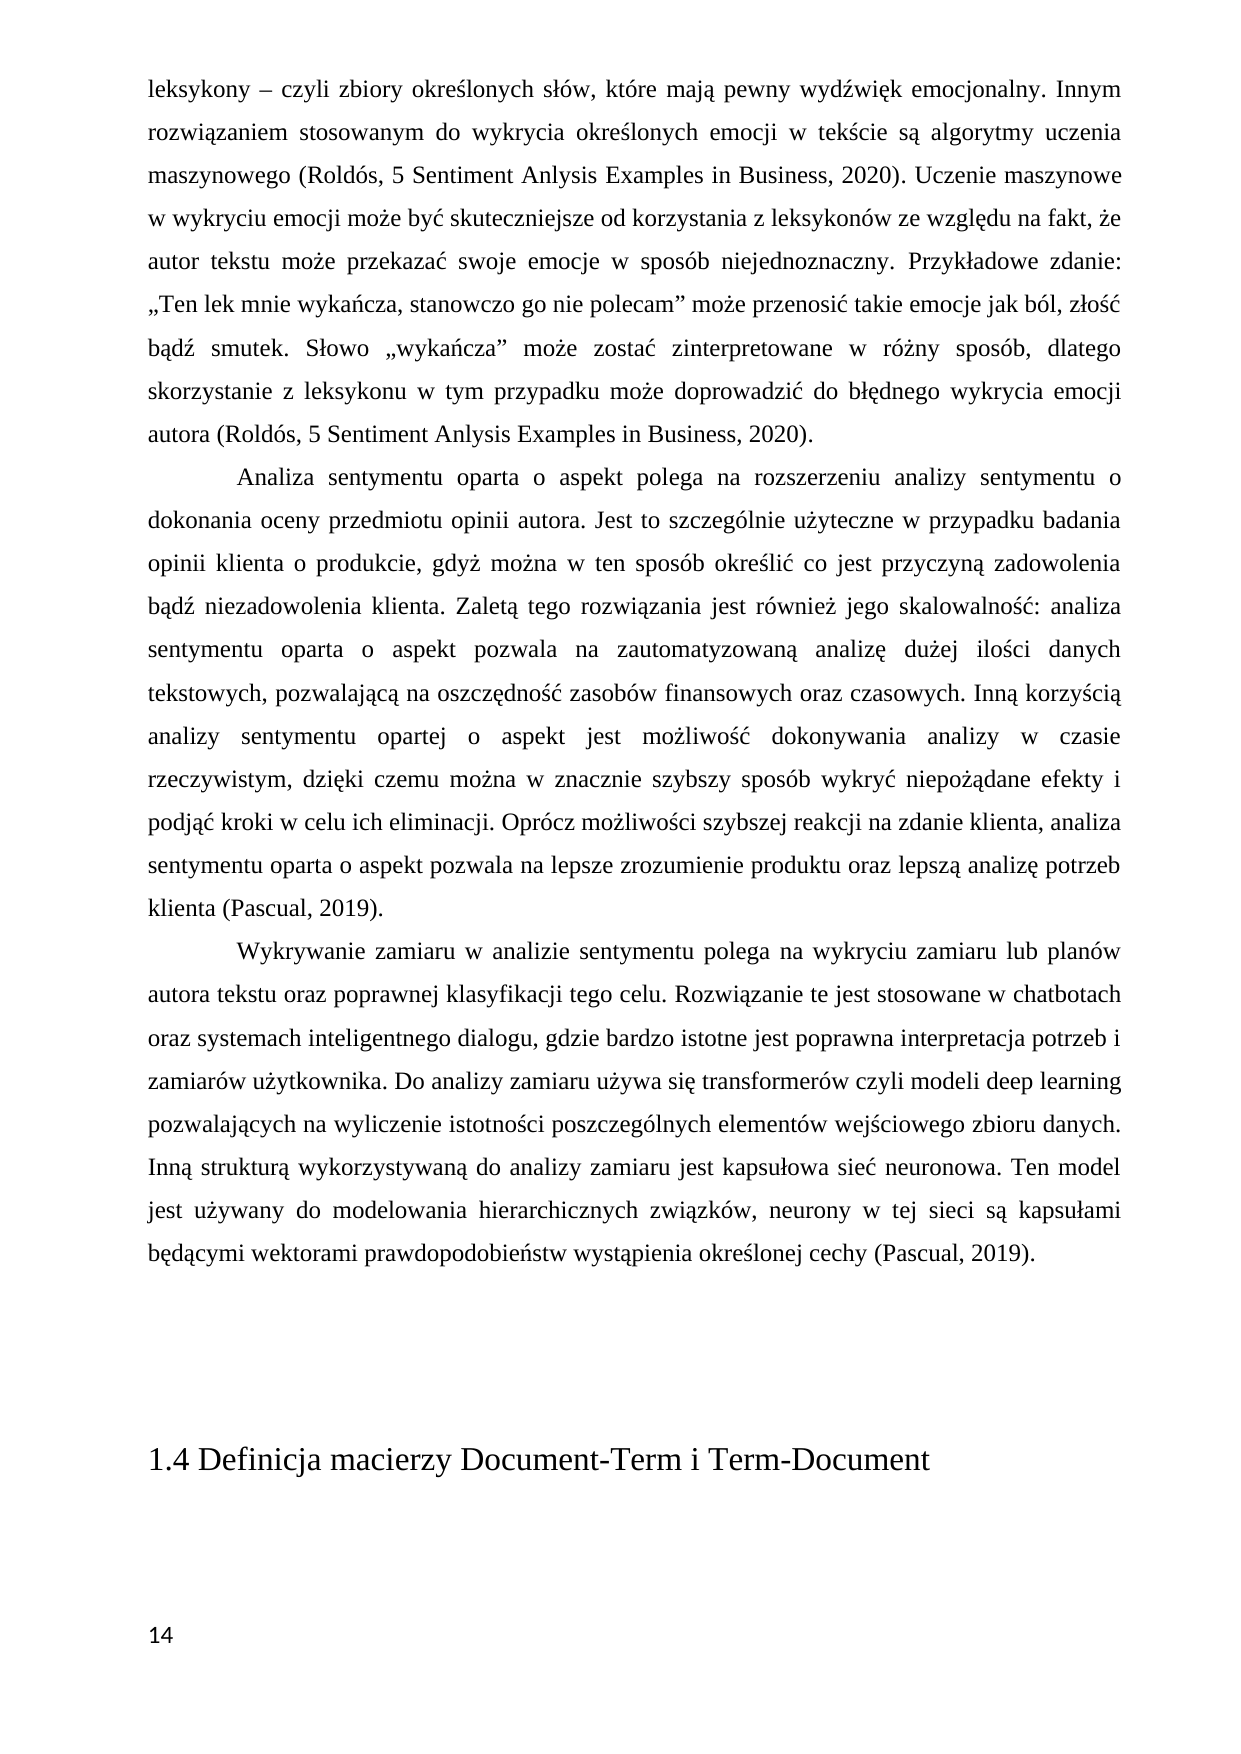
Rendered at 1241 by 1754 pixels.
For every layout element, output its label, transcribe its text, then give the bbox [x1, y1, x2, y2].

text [148, 74, 1122, 448]
text Analiza sentymentu oparta o aspekt polega na rozszerzeniu analizy sentymentu o dokonania oceny przedmiotu opinii autora. Jest to szczególnie użyteczne w przypadku badania opinii klienta o produkcie, gdyż można w ten sposób określić co jest przyczyną zadowolenia bądź niezadowolenia klienta. Zaletą tego rozwiązania jest również jego skalowalność: analiza sentymentu oparta o aspekt pozwala na zautomatyzowaną analizę dużej ilości danych tekstowych, pozwalającą na oszczędność zasobów finansowych oraz czasowych. Inną korzyścią analizy sentymentu opartej o aspekt jest możliwość dokonywania analizy w czasie rzeczywistym, dzięki czemu można w znacznie szybszy sposób wykryć niepożądane efekty i podjąć kroki w celu ich eliminacji. Oprócz możliwości szybszej reakcji na zdanie klienta, analiza sentymentu oparta o aspekt pozwala na lepsze zrozumienie produktu oraz lepszą analizę potrzeb klienta. [148, 462, 1122, 922]
text 1.4 Definicja macierzy Document-Term i Term-Document [148, 1439, 1122, 1478]
text Wykrywanie zamiaru w analizie sentymentu polega na wykryciu zamiaru lub planów autora tekstu oraz poprawnej klasyfikacji tego celu. Rozwiązanie te jest stosowane w chatbotach oraz systemach inteligentnego dialogu, gdzie bardzo istotne jest poprawna interpretacja potrzeb i zamiarów użytkownika. Do analizy zamiaru używa się transformerów czyli modeli deep learning pozwalających na wyliczenie istotności poszczególnych elementów wejściowego zbioru danych. Inną strukturą wykorzystywaną do analizy zamiaru jest kapsułowa sieć neuronowa. Ten model jest używany do modelowania hierarchicznych związków, neurony w tej sieci są kapsułami będącymi wektorami prawdopodobieństw wystąpienia określonej cechy. [148, 936, 1122, 1267]
